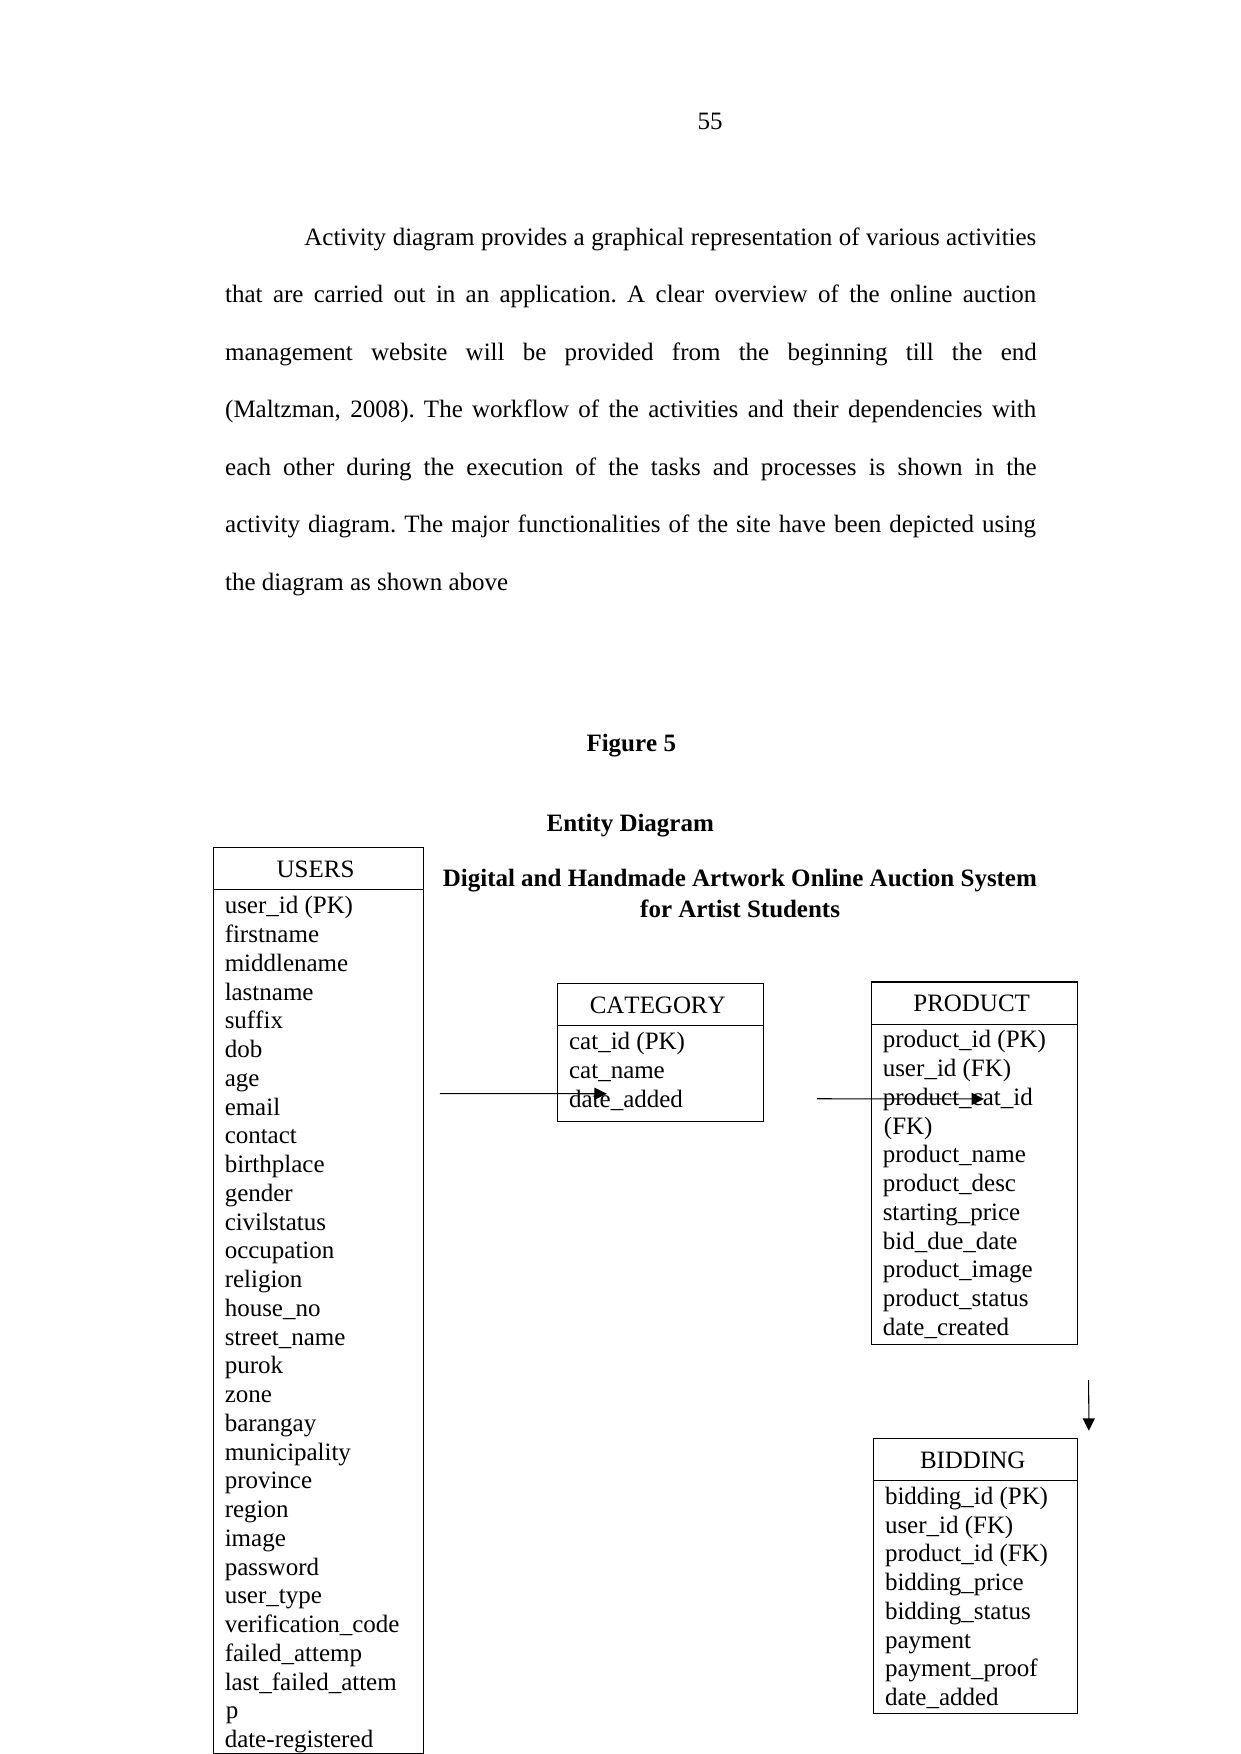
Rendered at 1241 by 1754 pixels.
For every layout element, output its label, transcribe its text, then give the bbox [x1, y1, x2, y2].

table_cell bidding_id (PK) user_id (FK) product_id (FK) bidding_price bidding_status payment payment_proof date_added [874, 1481, 1077, 1713]
table_cell user_id (PK) firstname middlename lastname suffix dob age email contact birthplace gender civilstatus occupation religion house_no street_name purok zone barangay municipality province region image password user_type verification_code failed_attemp last_failed_attemp date-registered [214, 890, 423, 1753]
text Activity diagram provides a graphical representation of various activities that are carried out in an application. A clear overview of the online auction management website will be provided from the beginning till the end (Maltzman, 2008). The workflow of the activities and their dependencies with each other during the execution of the tasks and processes is shown in the activity diagram. The major functionalities of the site have been depicted using the diagram as shown above [225, 222, 1037, 596]
table_header USERS [214, 848, 423, 889]
text Figure 5 [225, 728, 1037, 756]
table_cell cat_id (PK) cat_name date_added [558, 1026, 763, 1121]
table_cell product_id (PK) user_id (FK) product_cat_id (FK) product_name product_desc starting_price bid_due_date product_image product_status date_created [872, 1025, 1077, 1344]
table_header PRODUCT [872, 983, 1077, 1023]
table_header CATEGORY [558, 984, 763, 1025]
table_header BIDDING [874, 1439, 1077, 1480]
text Entity Diagram [223, 808, 1037, 837]
text Digital and Handmade Artwork Online Auction System for Artist Students [424, 863, 1037, 922]
